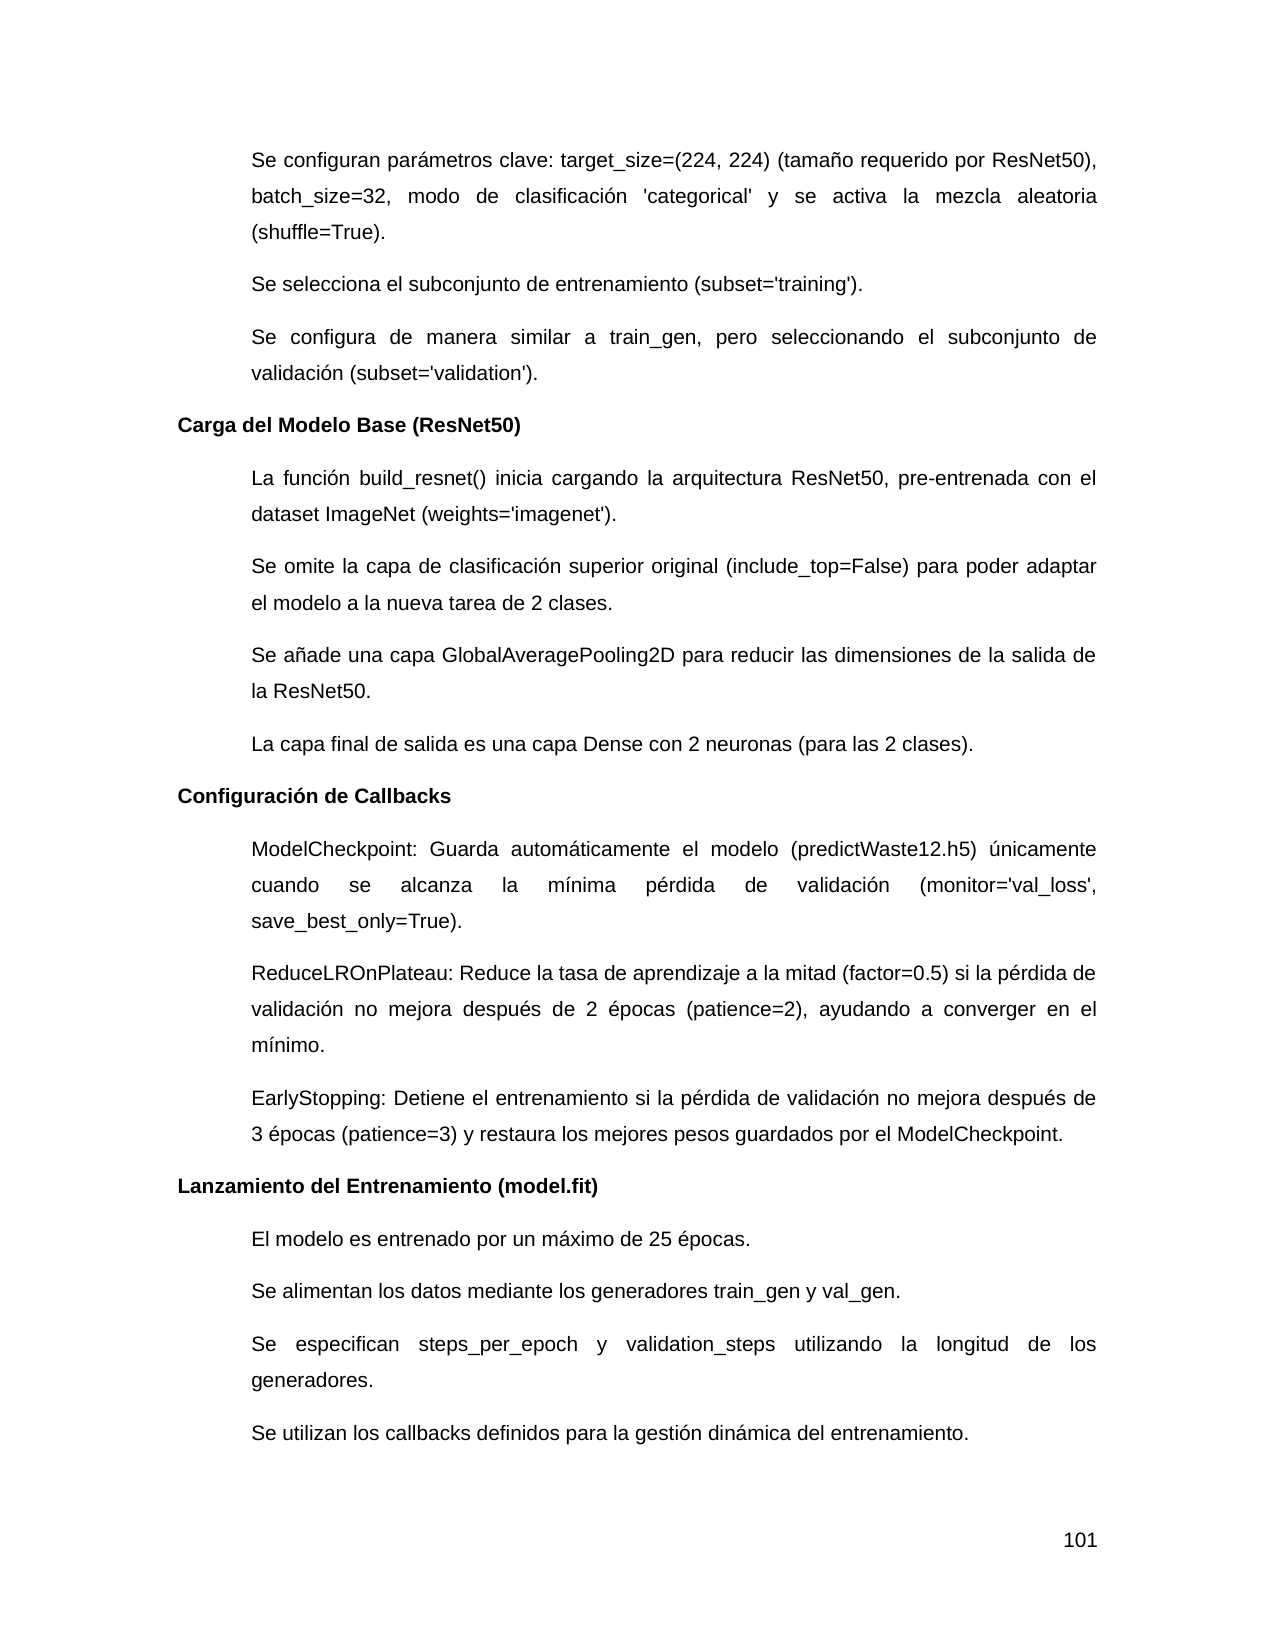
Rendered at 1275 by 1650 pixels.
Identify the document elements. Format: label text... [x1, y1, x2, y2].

text Se añade una capa GlobalAveragePooling2D para reducir las dimensiones de la salida de la ResNet50. [251, 643, 1098, 703]
text ModelCheckpoint: Guarda automáticamente el modelo (predictWaste12.h5) únicamente cuando se alcanza la mínima pérdida de validación (monitor='val_loss', save_best_only=True). [251, 837, 1098, 932]
text Se selecciona el subconjunto de entrenamiento (subset='training'). [251, 272, 1098, 296]
text Configuración de Callbacks [177, 784, 1098, 808]
text Se configuran parámetros clave: target_size=(224, 224) (tamaño requerido por ResNet50), batch_size=32, modo de clasificación 'categorical' y se activa la mezcla aleatoria (shuffle=True). [251, 148, 1098, 243]
text Carga del Modelo Base (ResNet50) [177, 413, 1098, 437]
text La capa final de salida es una capa Dense con 2 neuronas (para las 2 clases). [251, 731, 1098, 755]
text Se omite la capa de clasificación superior original (include_top=False) para poder adaptar el modelo a la nueva tarea de 2 clases. [251, 554, 1098, 614]
text Se especifican steps_per_epoch y validation_steps utilizando la longitud de los generadores. [251, 1332, 1098, 1392]
text Lanzamiento del Entrenamiento (model.fit) [177, 1174, 1098, 1198]
text El modelo es entrenado por un máximo de 25 épocas. [251, 1227, 1098, 1251]
text Se utilizan los callbacks definidos para la gestión dinámica del entrenamiento. [251, 1421, 1098, 1444]
text EarlyStopping: Detiene el entrenamiento si la pérdida de validación no mejora después de 3 épocas (patience=3) y restaura los mejores pesos guardados por el ModelCheckpoint. [251, 1086, 1098, 1146]
text La función build_resnet() inicia cargando la arquitectura ResNet50, pre-entrenada con el dataset ImageNet (weights='imagenet'). [251, 466, 1098, 526]
text Se alimentan los datos mediante los generadores train_gen y val_gen. [251, 1279, 1098, 1303]
text Se configura de manera similar a train_gen, pero seleccionando el subconjunto de validación (subset='validation'). [251, 325, 1098, 384]
text ReduceLROnPlateau: Reduce la tasa de aprendizaje a la mitad (factor=0.5) si la pérdida de validación no mejora después de 2 épocas (patience=2), ayudando a converger en el mínimo. [251, 961, 1098, 1057]
